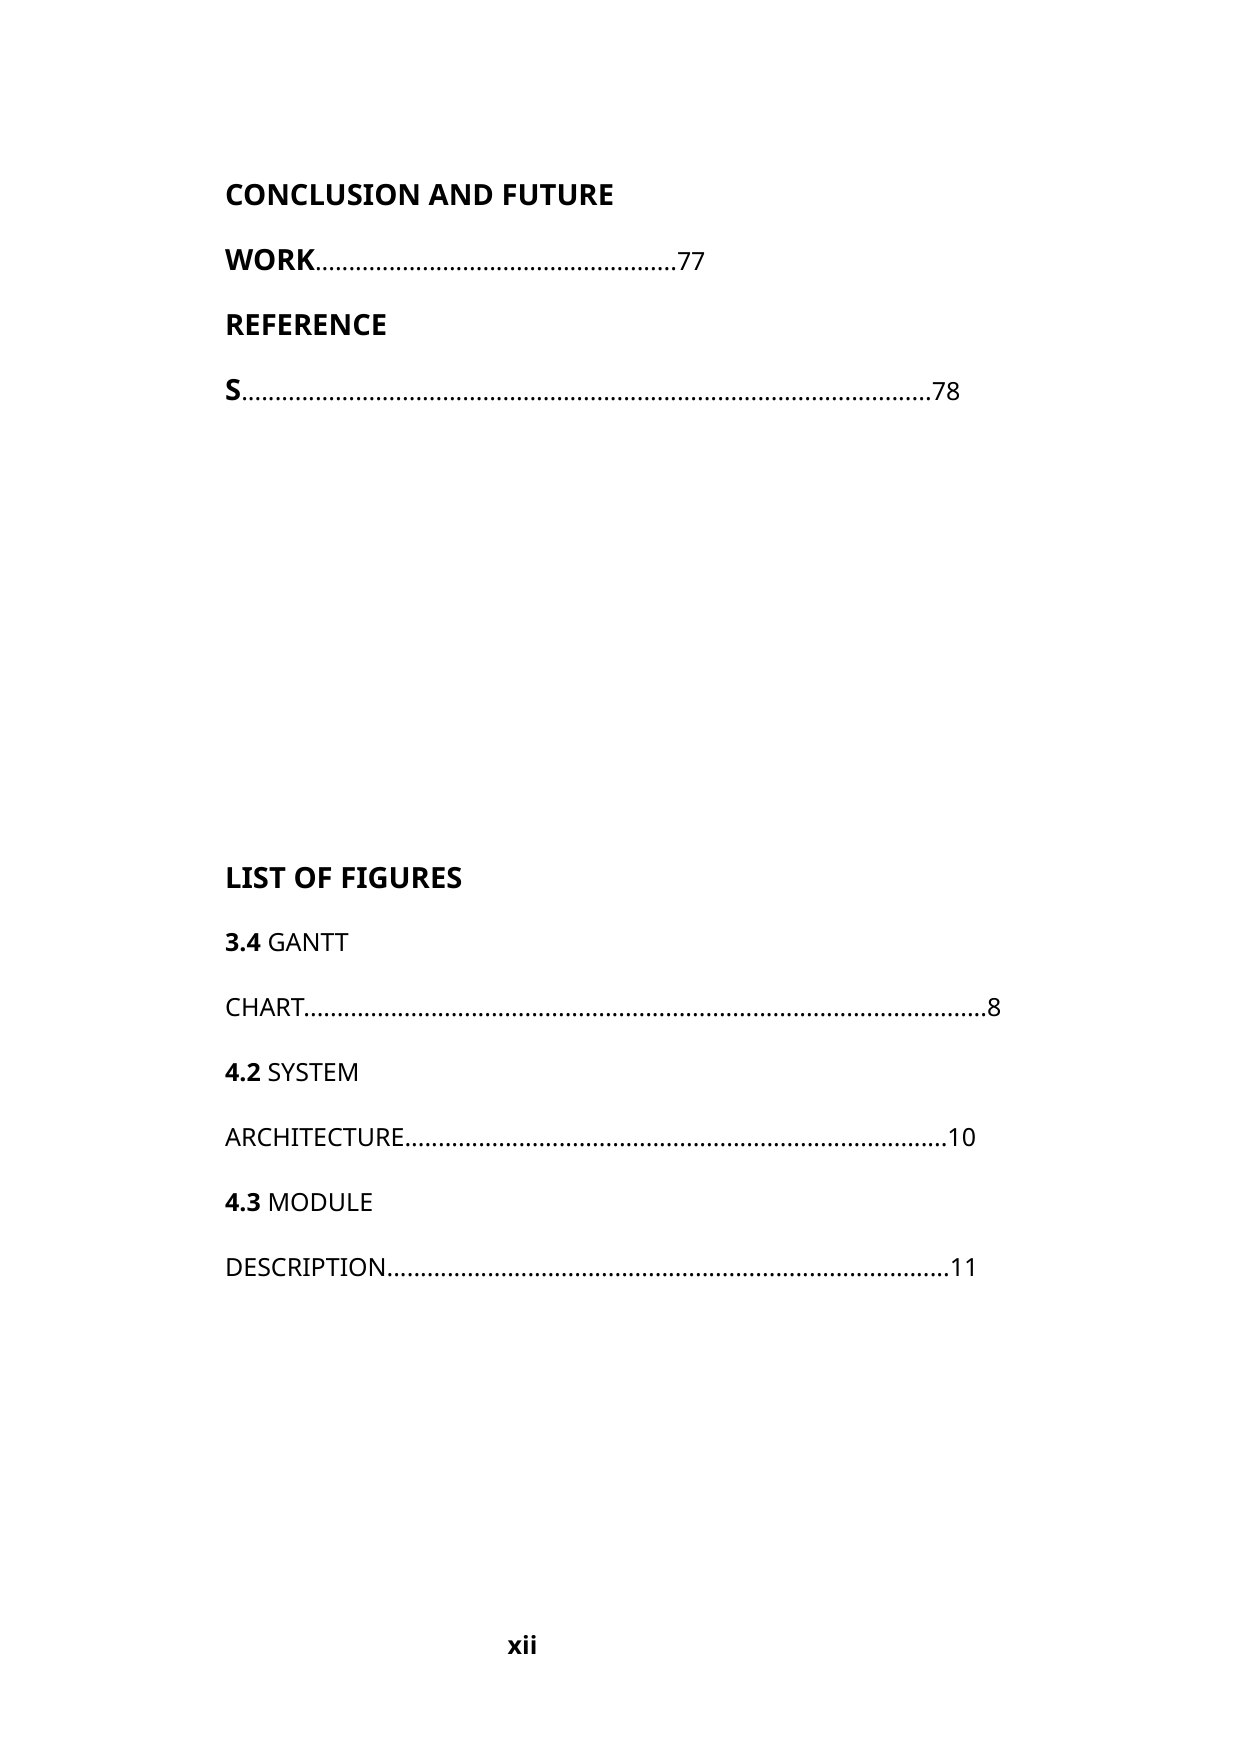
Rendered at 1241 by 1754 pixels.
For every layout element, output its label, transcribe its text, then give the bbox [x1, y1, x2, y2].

list 4.2 SYSTEM ARCHITECTURE.................................................................................10 [225, 1039, 1090, 1169]
list LIST OF FIGURES [225, 844, 1090, 909]
list REFERENCES.......................................................................................................78 [225, 292, 1090, 422]
list 4.3 MODULE DESCRIPTION....................................................................................11 [225, 1169, 1090, 1299]
list CONCLUSION AND FUTURE WORK......................................................77 [225, 162, 1090, 292]
list 3.4 GANTT CHART......................................................................................................8 [225, 909, 1090, 1039]
